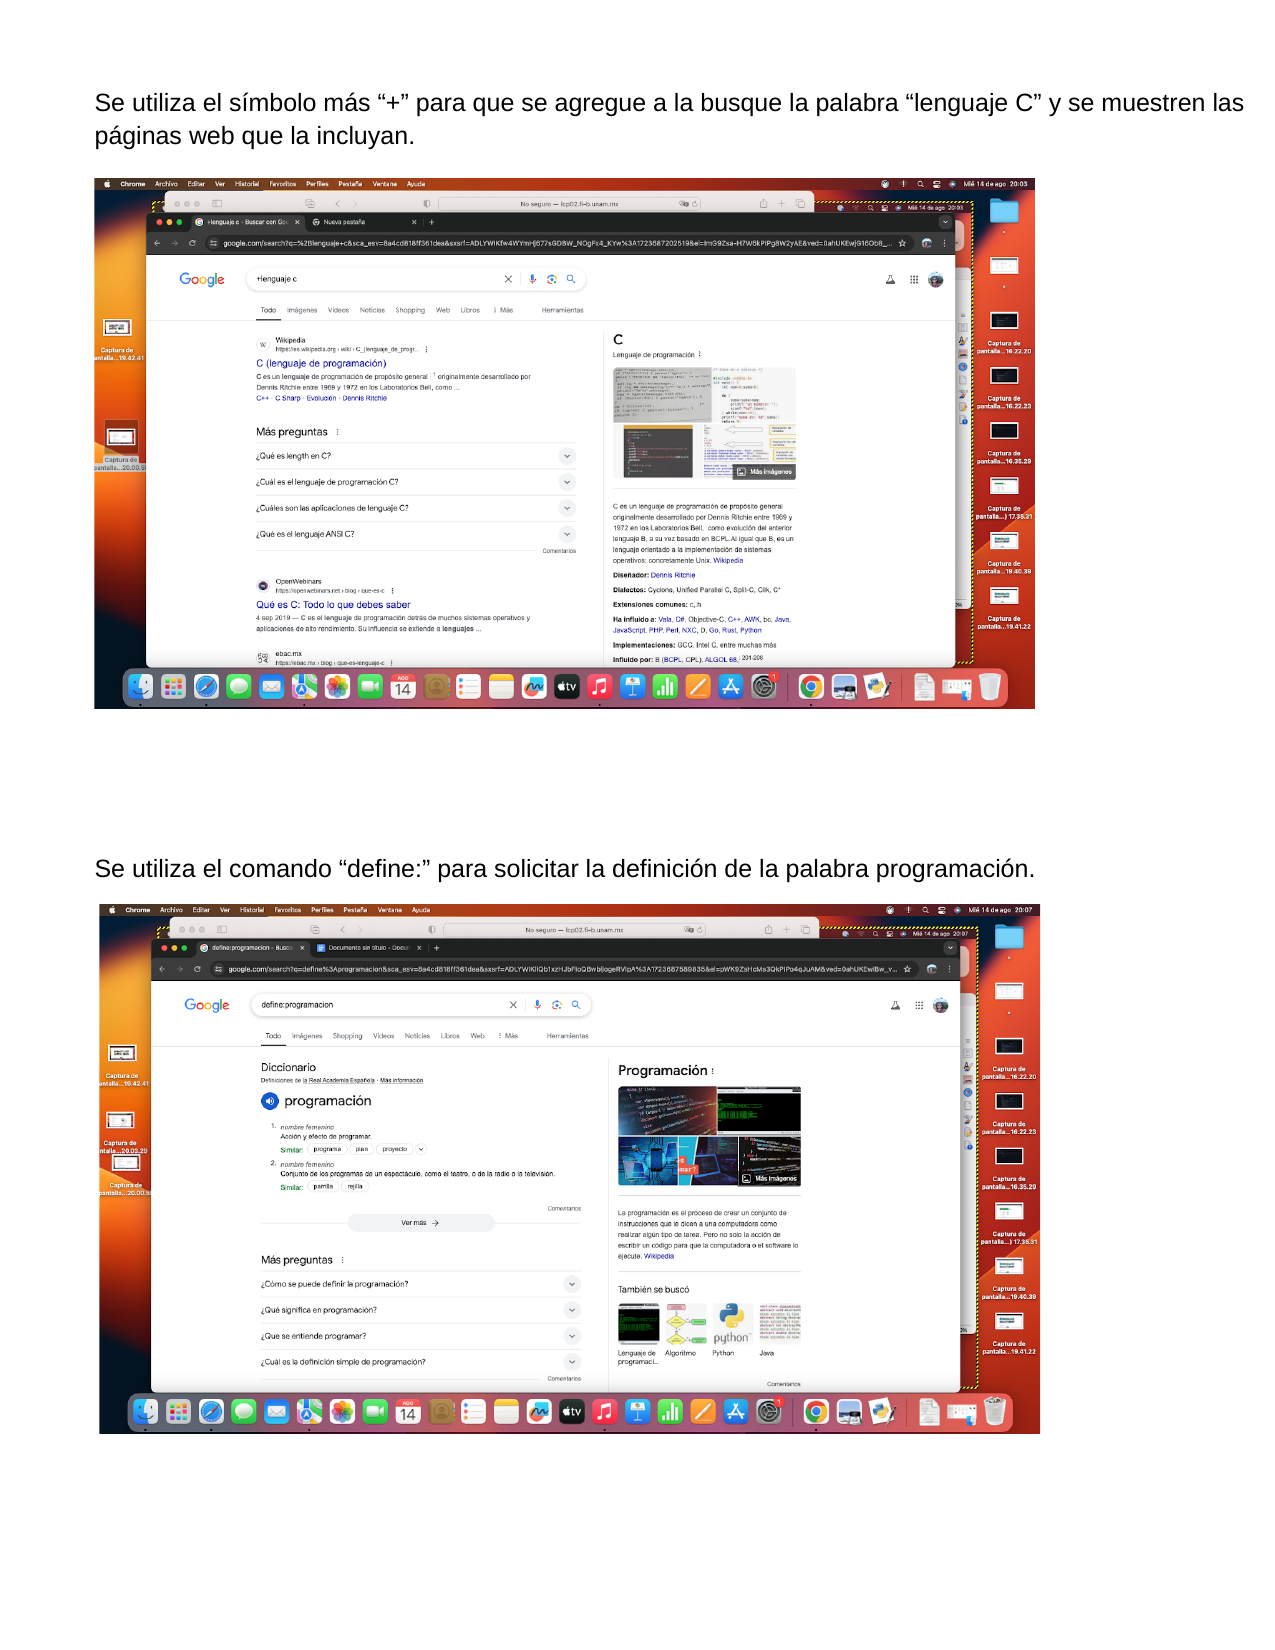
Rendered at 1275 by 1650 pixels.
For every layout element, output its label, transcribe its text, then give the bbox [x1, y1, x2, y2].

text Se utiliza el comando “define:” para solicitar la definición de la palabra programación. [94, 853, 1249, 882]
text Se utiliza el símbolo más “+” para que se agregue a la busque la palabra “lenguaje C” y se muestren las páginas web que la incluyan. [94, 88, 1249, 149]
picture [94, 178, 1035, 709]
picture [99, 904, 1040, 1434]
